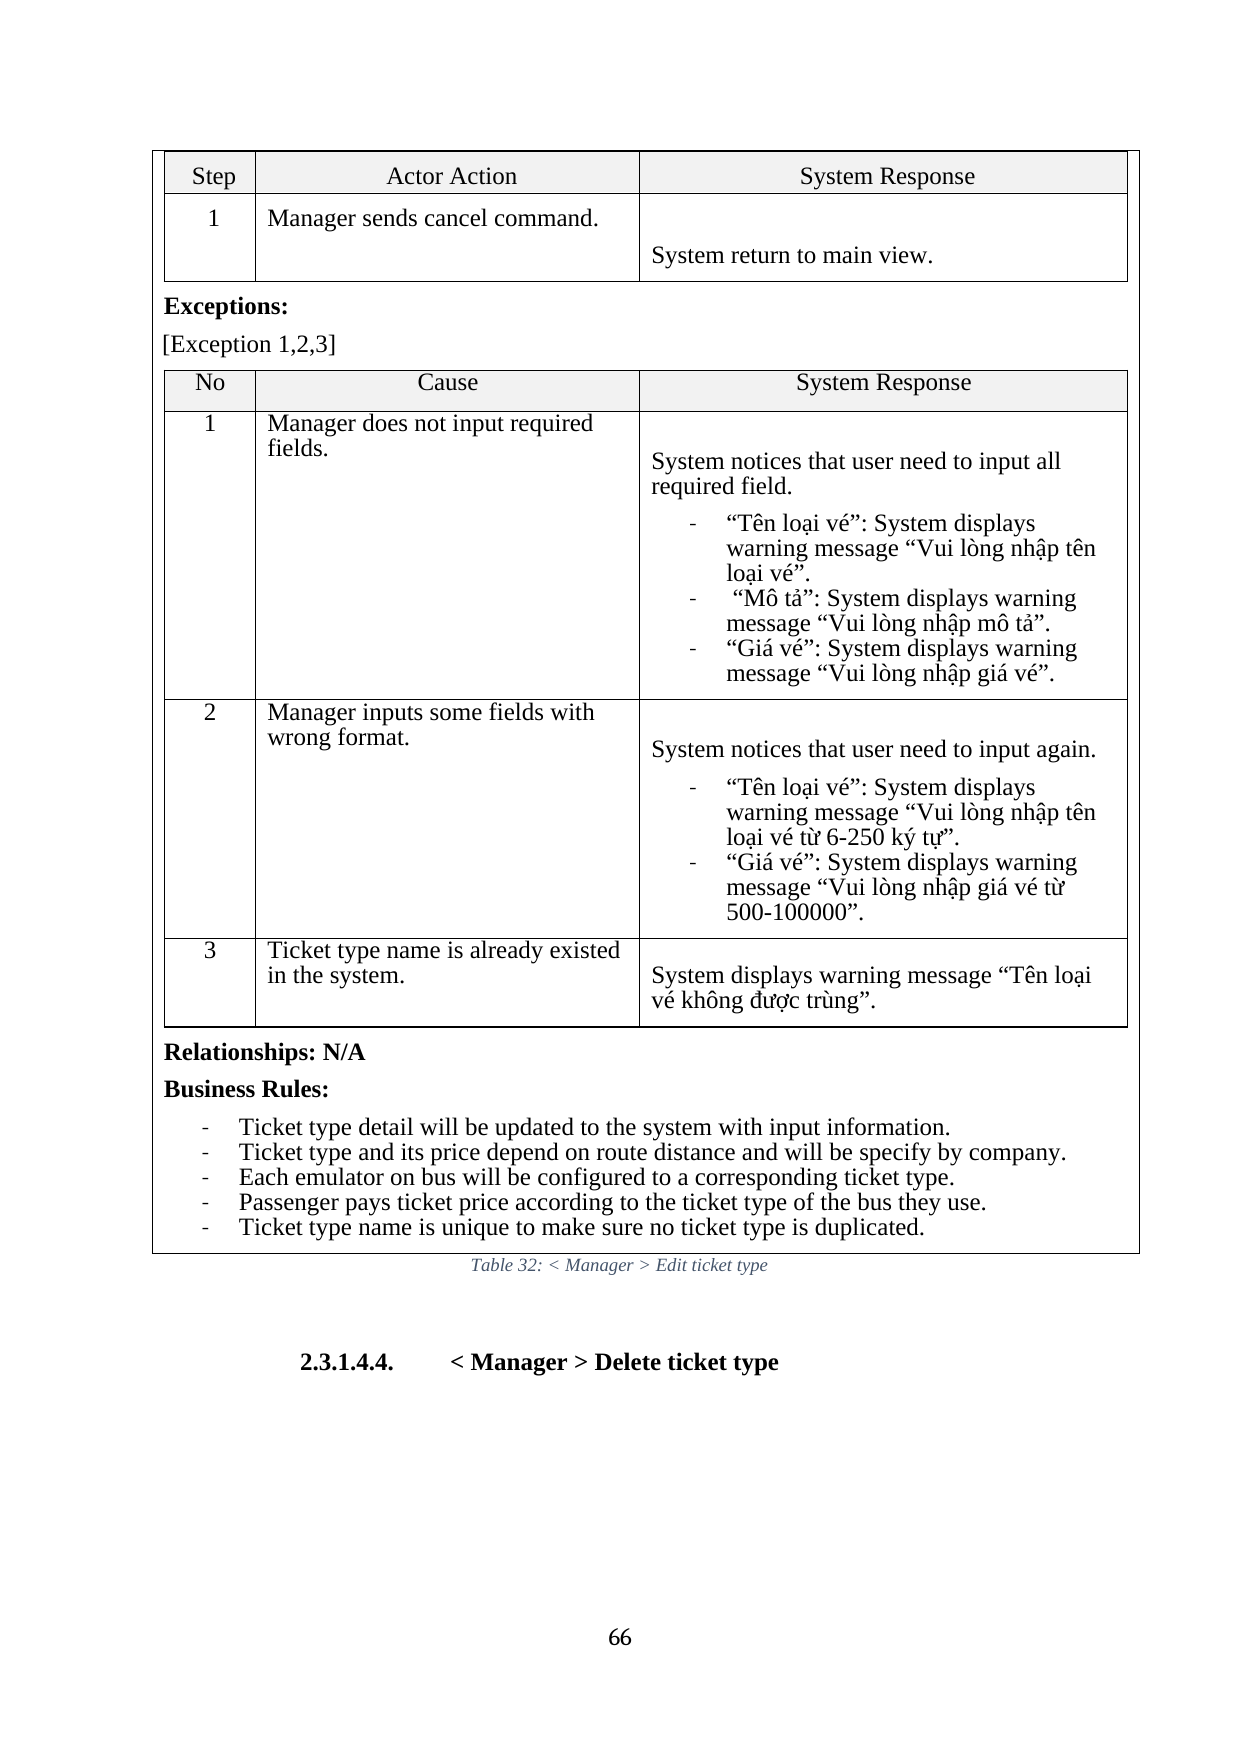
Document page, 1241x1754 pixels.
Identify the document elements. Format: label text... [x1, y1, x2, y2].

subtitle < Manager > Delete ticket type [300, 1347, 1090, 1376]
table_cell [153, 151, 1139, 1252]
